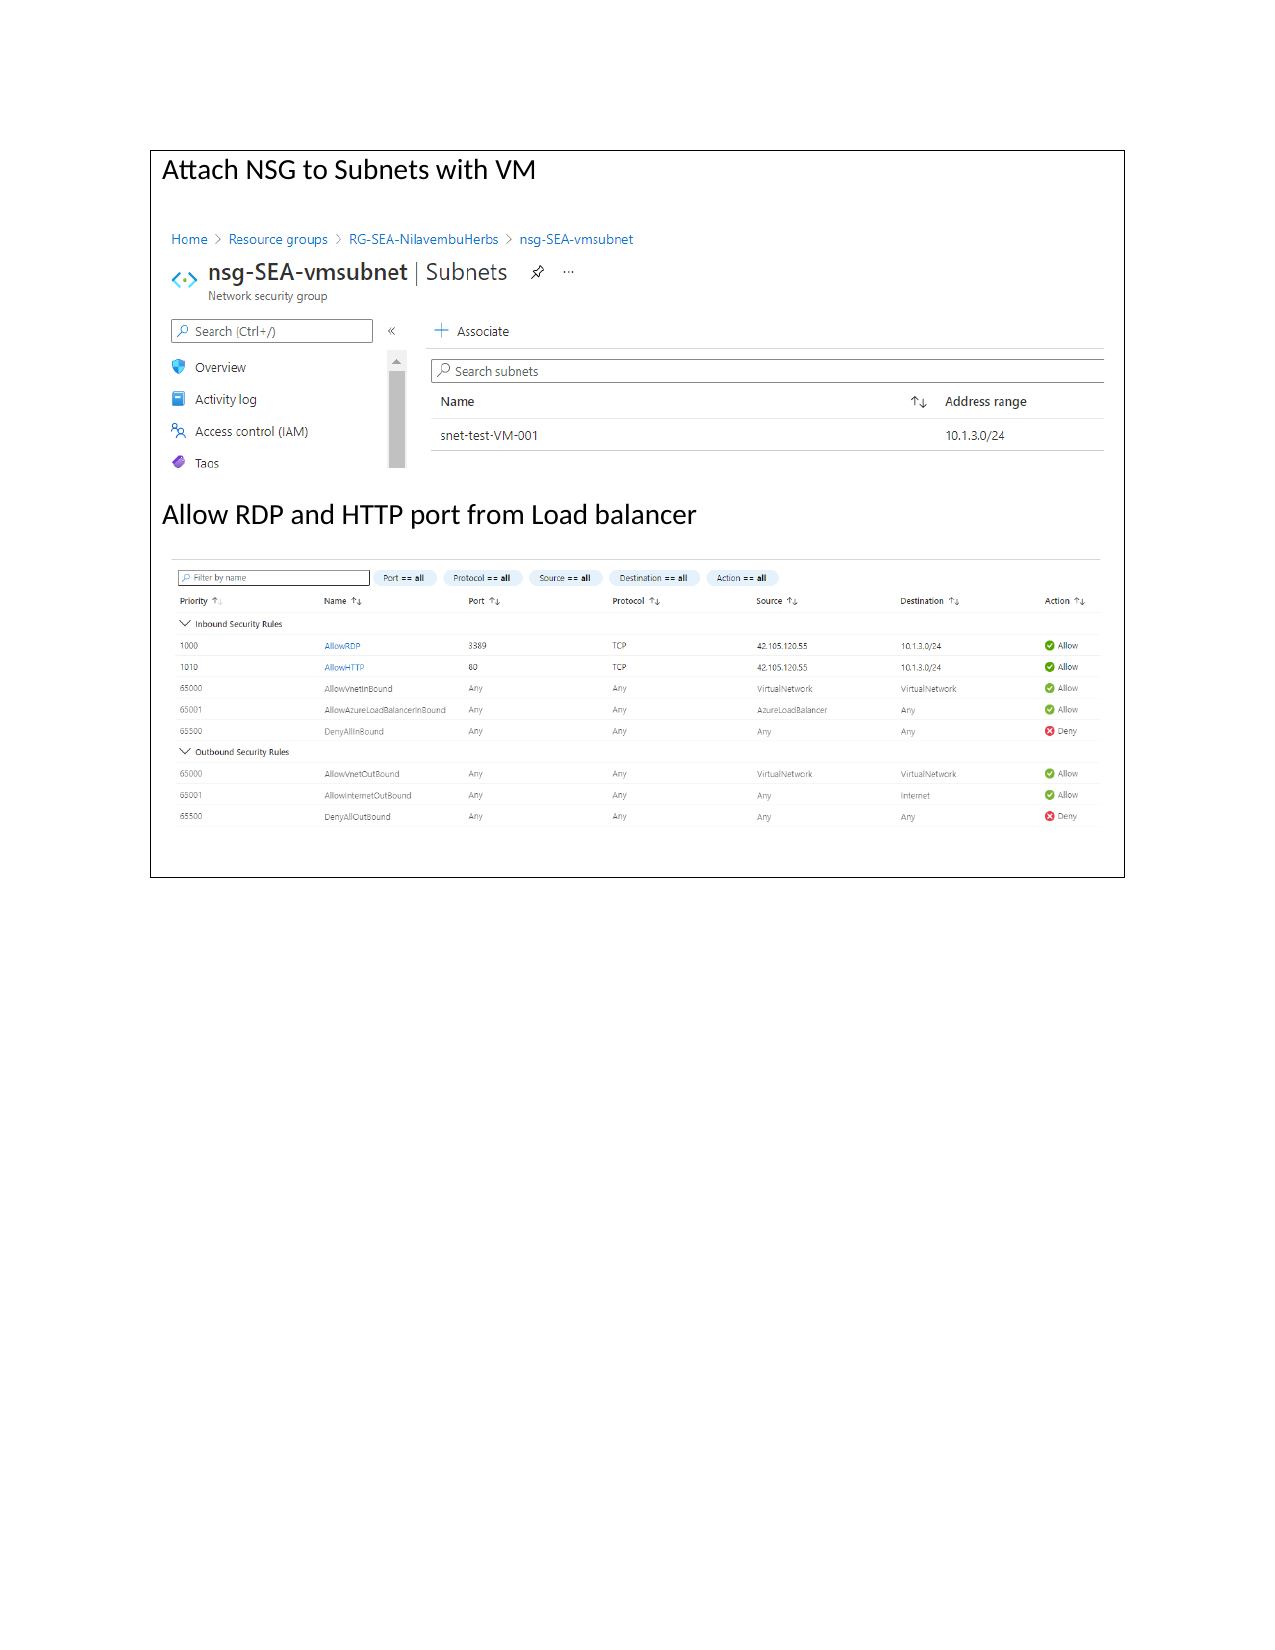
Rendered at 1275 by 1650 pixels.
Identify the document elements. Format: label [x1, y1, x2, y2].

picture [161, 559, 1101, 842]
picture [161, 222, 1105, 468]
table_header [151, 151, 1124, 877]
